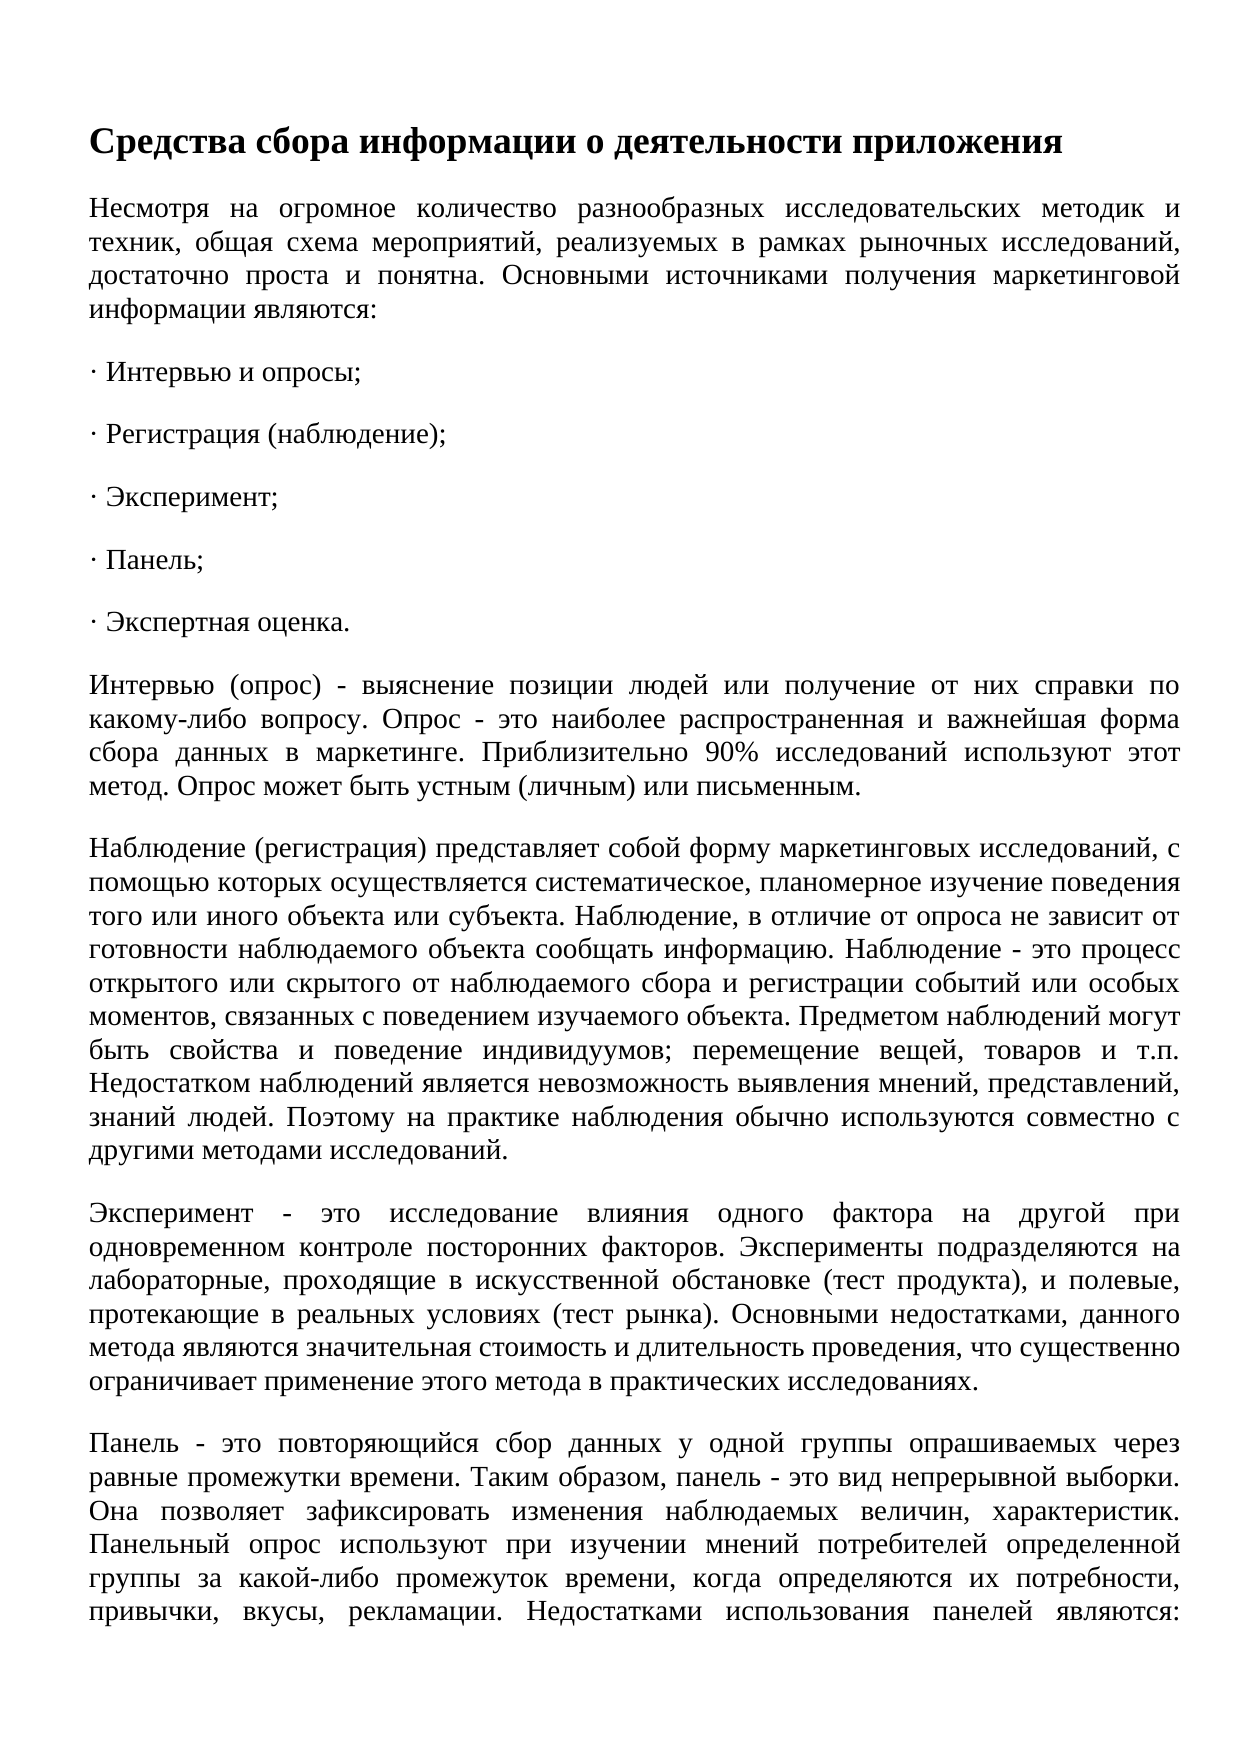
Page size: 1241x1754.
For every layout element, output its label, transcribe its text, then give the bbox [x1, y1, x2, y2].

text · Эксперимент; [89, 479, 1181, 513]
text Несмотря на огромное количество разнообразных исследовательских методик и техник, общая схема мероприятий, реализуемых в рамках рыночных исследований, достаточно проста и понятна. Основными источниками получения маркетинговой информации являются: [89, 190, 1181, 324]
text Эксперимент - это исследование влияния одного фактора на другой при одновременном контроле посторонних факторов. Эксперименты подразделяются на лабораторные, проходящие в искусственной обстановке (тест продукта), и полевые, протекающие в реальных условиях (тест рынка). Основными недостатками, данного метода являются значительная стоимость и длительность проведения, что существенно ограничивает применение этого метода в практических исследованиях. [89, 1195, 1181, 1396]
text Selenium IDE предоставляет утилиту для записи и последующего воспроизведения автотестов. Тестовые скрипты могут быть автоматически записаны и изменены вручную. Selenium Remote Control (RC) – сервер, написанный на Java, который воспринимает команды для браузера через HTTP. RC делает возможным написание тестов для Web-приложений на любом удобном языке программирования, что позволяет интегрировать Selenium в качестве фреймворка для Unit-тестирования.Средства сбора информации о деятельности приложения [89, 118, 1181, 161]
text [89, 1426, 1181, 1627]
text · Панель; [89, 542, 1181, 575]
text · Интервью и опросы; [89, 354, 1181, 387]
text · Регистрация (наблюдение); [89, 416, 1181, 450]
text Наблюдение (регистрация) представляет собой форму маркетинговых исследований, с помощью которых осуществляется систематическое, планомерное изучение поведения того или иного объекта или субъекта. Наблюдение, в отличие от опроса не зависит от готовности наблюдаемого объекта сообщать информацию. Наблюдение - это процесс открытого или скрытого от наблюдаемого сбора и регистрации событий или особых моментов, связанных с поведением изучаемого объекта. Предметом наблюдений могут быть свойства и поведение индивидуумов; перемещение вещей, товаров и т.п. Недостатком наблюдений является невозможность выявления мнений, представлений, знаний людей. Поэтому на практике наблюдения обычно используются совместно с другими методами исследований. [89, 831, 1181, 1166]
text · Экспертная оценка. [89, 604, 1181, 638]
text Интервью (опрос) - выяснение позиции людей или получение от них справки по какому-либо вопросу. Опрос - это наиболее распространенная и важнейшая форма сбора данных в маркетинге. Приблизительно 90% исследований используют этот метод. Опрос может быть устным (личным) или письменным. [89, 667, 1181, 801]
